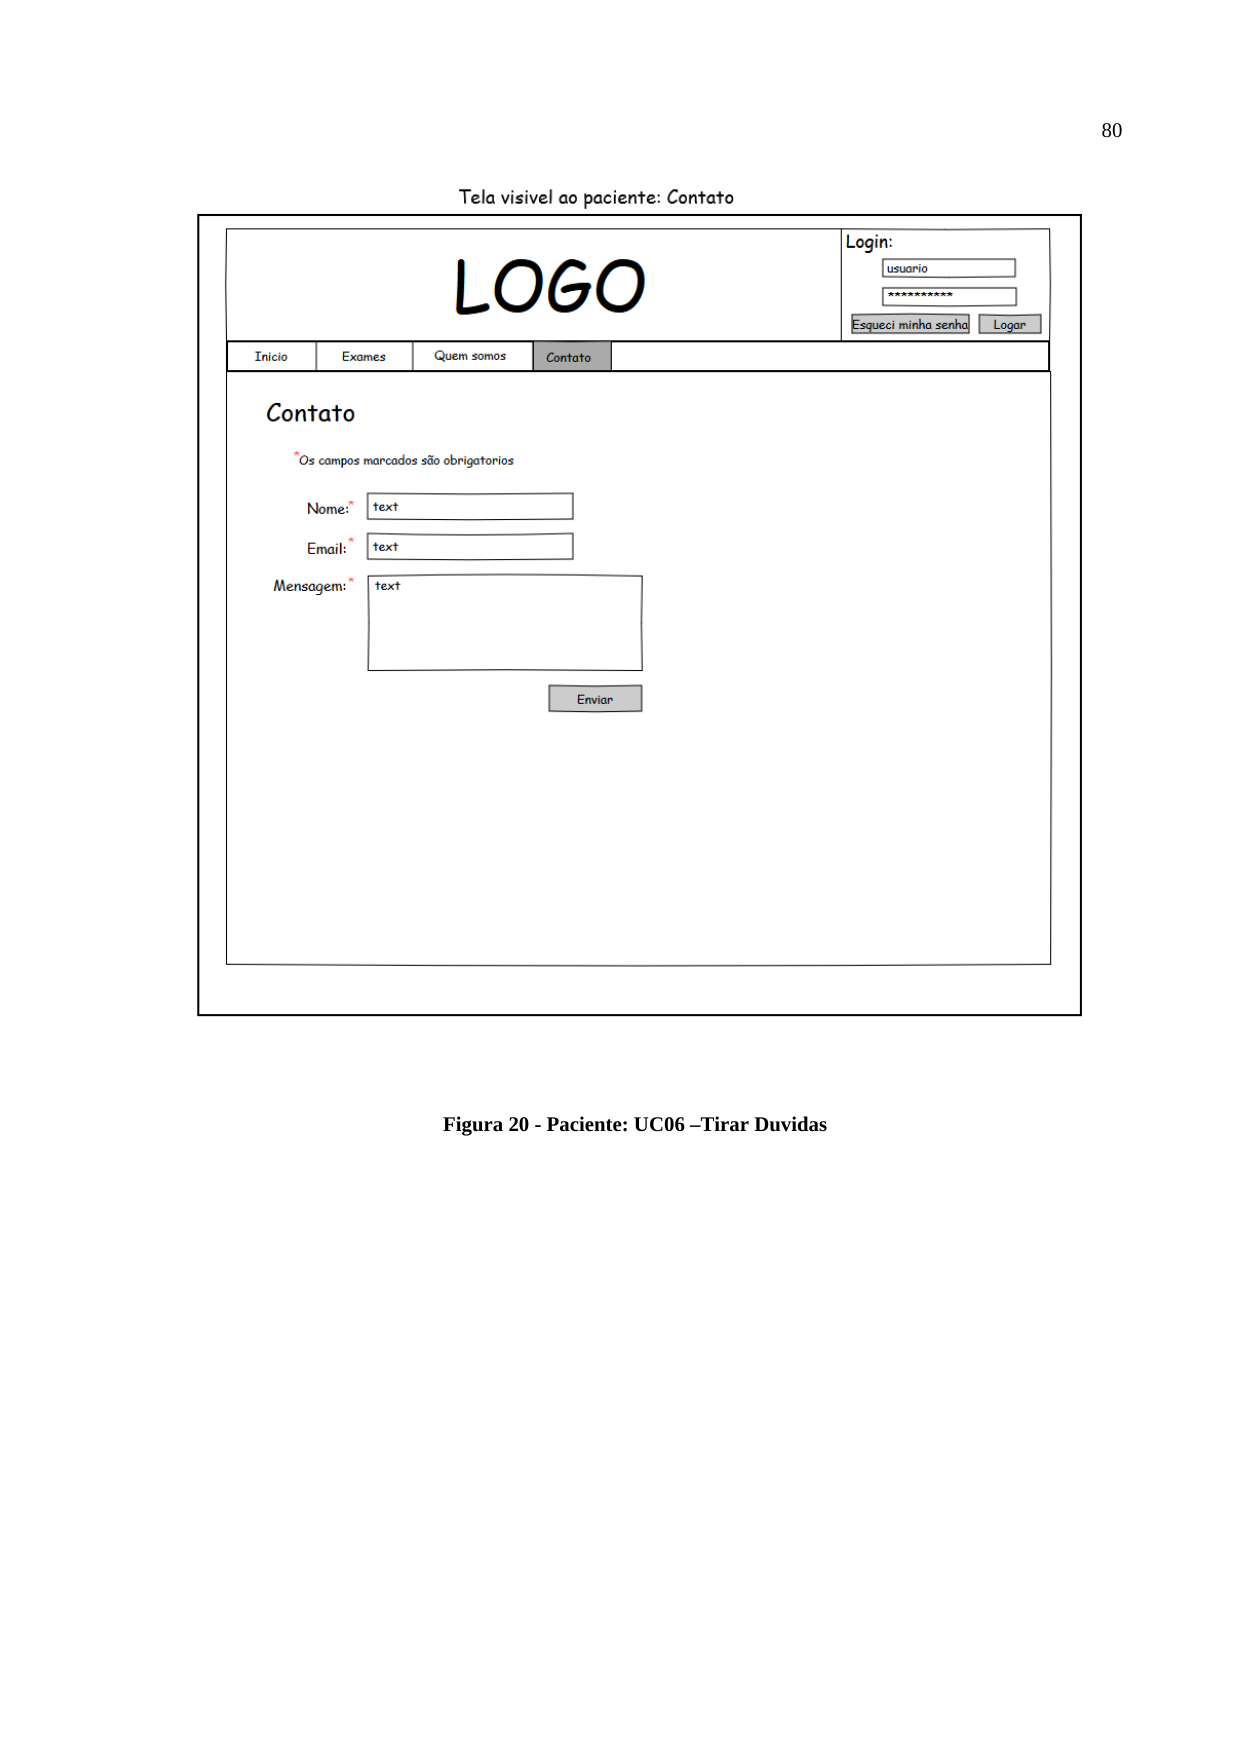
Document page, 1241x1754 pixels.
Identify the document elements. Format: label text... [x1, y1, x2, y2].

picture [148, 177, 1122, 1085]
